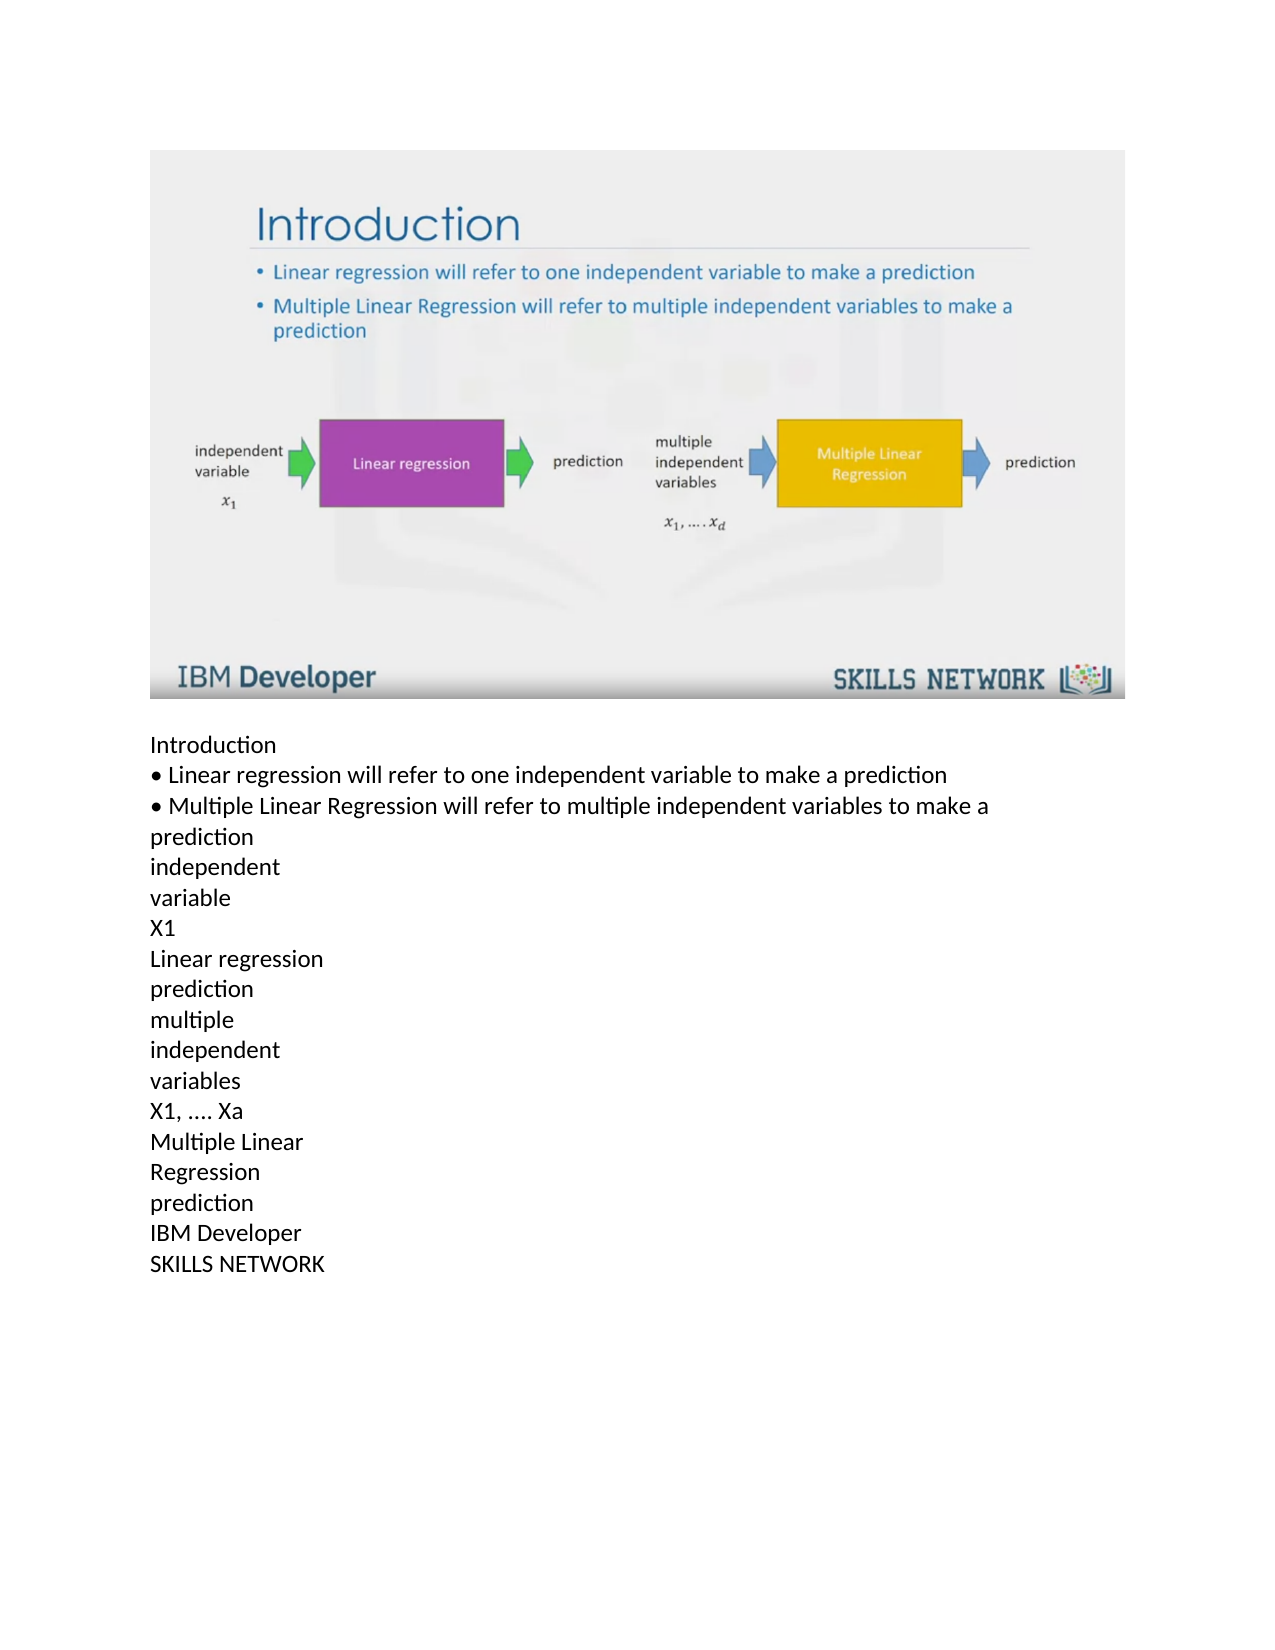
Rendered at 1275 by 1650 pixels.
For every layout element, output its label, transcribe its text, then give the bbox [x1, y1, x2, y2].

text prediction [150, 821, 1125, 851]
text • Linear regression will refer to one independent variable to make a prediction [150, 759, 1125, 790]
text prediction [150, 1187, 1125, 1217]
text independent [150, 1034, 1125, 1065]
text prediction [150, 973, 1125, 1004]
text Introduction [150, 729, 1125, 759]
text IBM Developer [150, 1217, 1125, 1248]
text variable [150, 882, 1125, 912]
text SKILLS NETWORK [150, 1248, 1125, 1278]
text X1, .... Xa [150, 1095, 1125, 1126]
text X1 [150, 912, 1125, 943]
picture [150, 150, 1125, 699]
text Multiple Linear [150, 1126, 1125, 1156]
text • Multiple Linear Regression will refer to multiple independent variables to make a [150, 790, 1125, 821]
text Regression [150, 1156, 1125, 1187]
text independent [150, 851, 1125, 882]
text multiple [150, 1004, 1125, 1034]
text variables [150, 1065, 1125, 1095]
text Linear regression [150, 943, 1125, 973]
